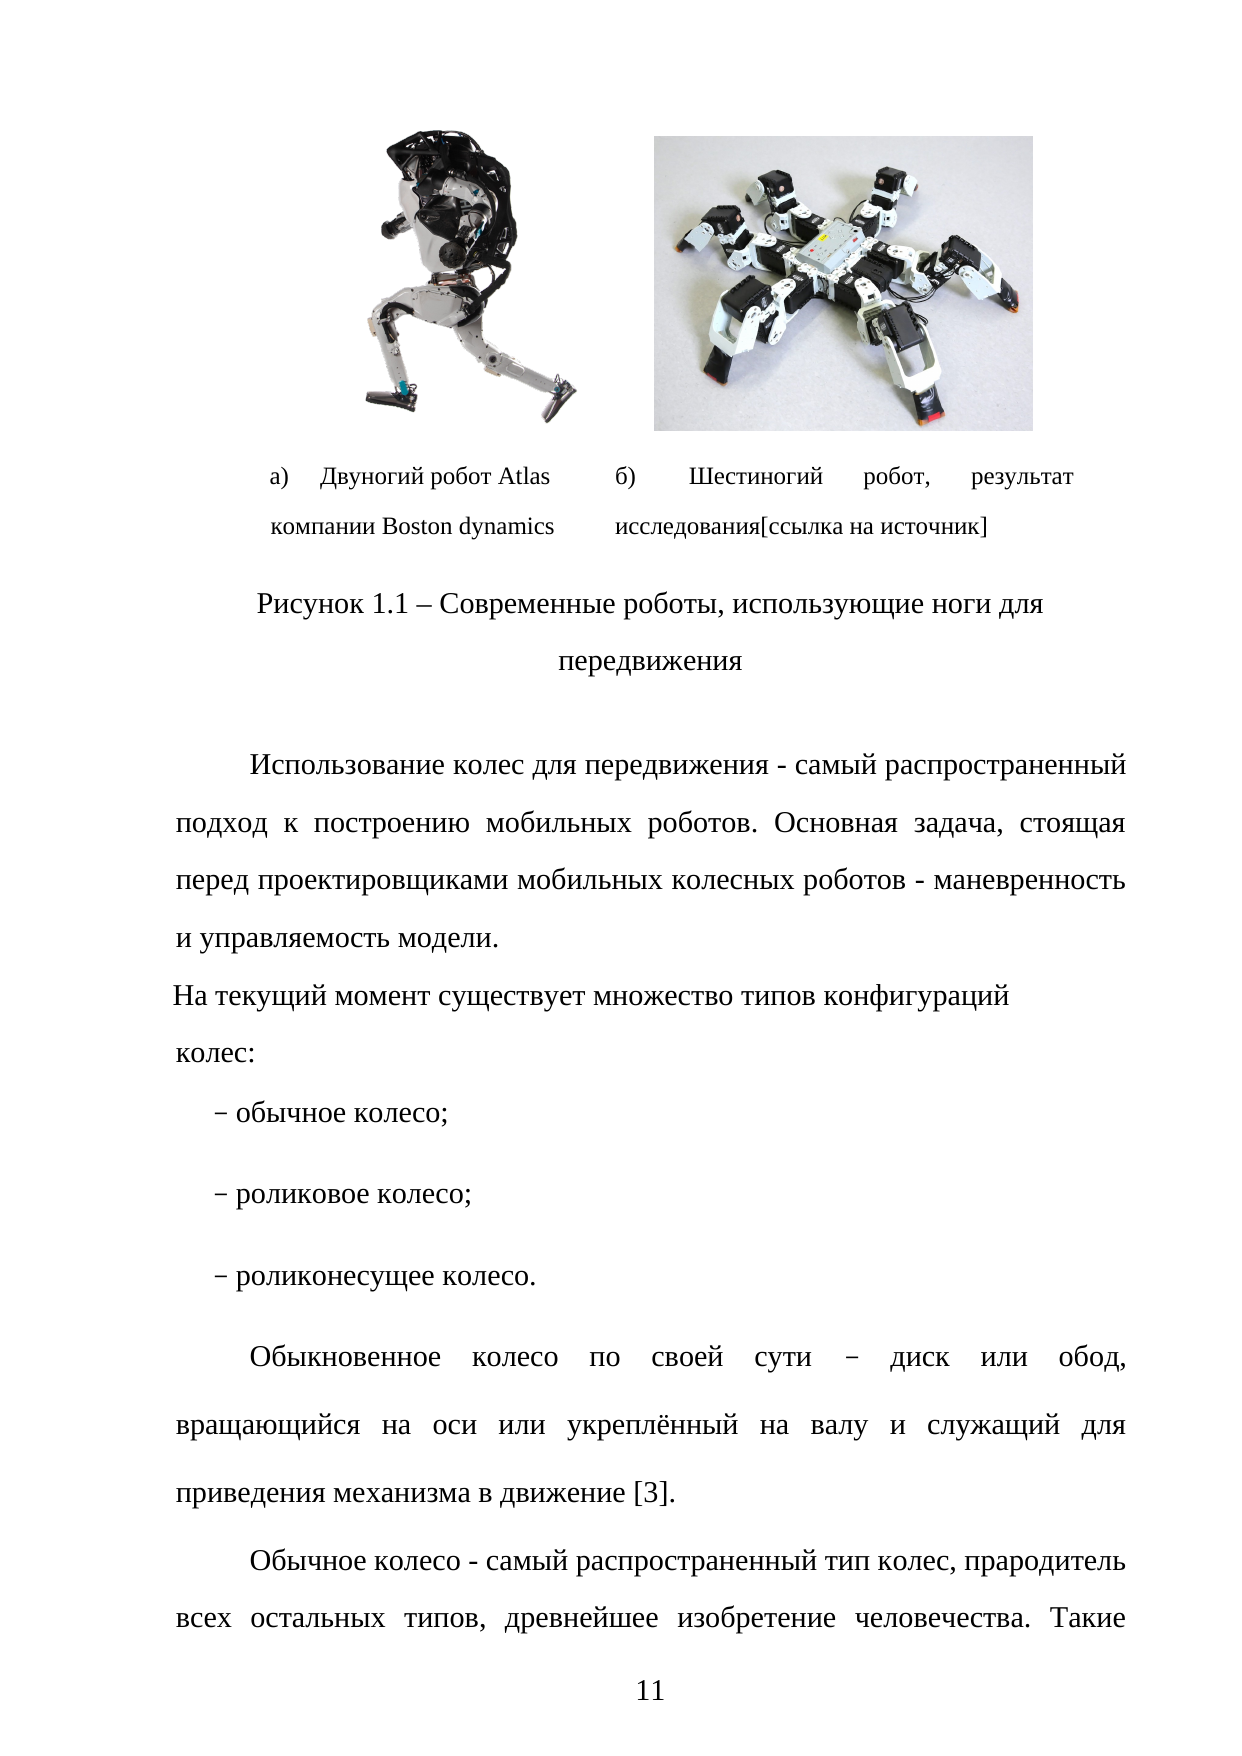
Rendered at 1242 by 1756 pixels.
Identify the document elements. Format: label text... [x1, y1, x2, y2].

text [176, 1542, 1127, 1634]
text передвижения [172, 642, 1128, 677]
text колес: [176, 1034, 1127, 1068]
text Рисунок 1.1 – Современные роботы, использующие ноги для [172, 586, 1128, 620]
text − обычное колесо; [212, 1094, 547, 1129]
text Использование колес для передвижения - самый распространенный подход к построению мобильных роботов. Основная задача, стоящая перед проектировщиками мобильных колесных роботов - маневренность и управляемость модели. [176, 746, 1127, 954]
picture [654, 136, 1033, 431]
text − роликовое колесо; [212, 1175, 547, 1211]
text − роликонесущее колесо. [212, 1257, 547, 1292]
text На текущий момент существует множество типов конфигураций [172, 977, 1125, 1012]
text а) Двуногий робот Atlas б) Шестиногий робот, результат компании Boston dynamics исследования[ссылка на источник] [269, 461, 1074, 539]
picture [268, 118, 647, 431]
text Обыкновенное колесо по своей сути − диск или обод, вращающийся на оси или укреплённый на валу и служащий для приведения механизма в движение [3]. [176, 1338, 1127, 1508]
